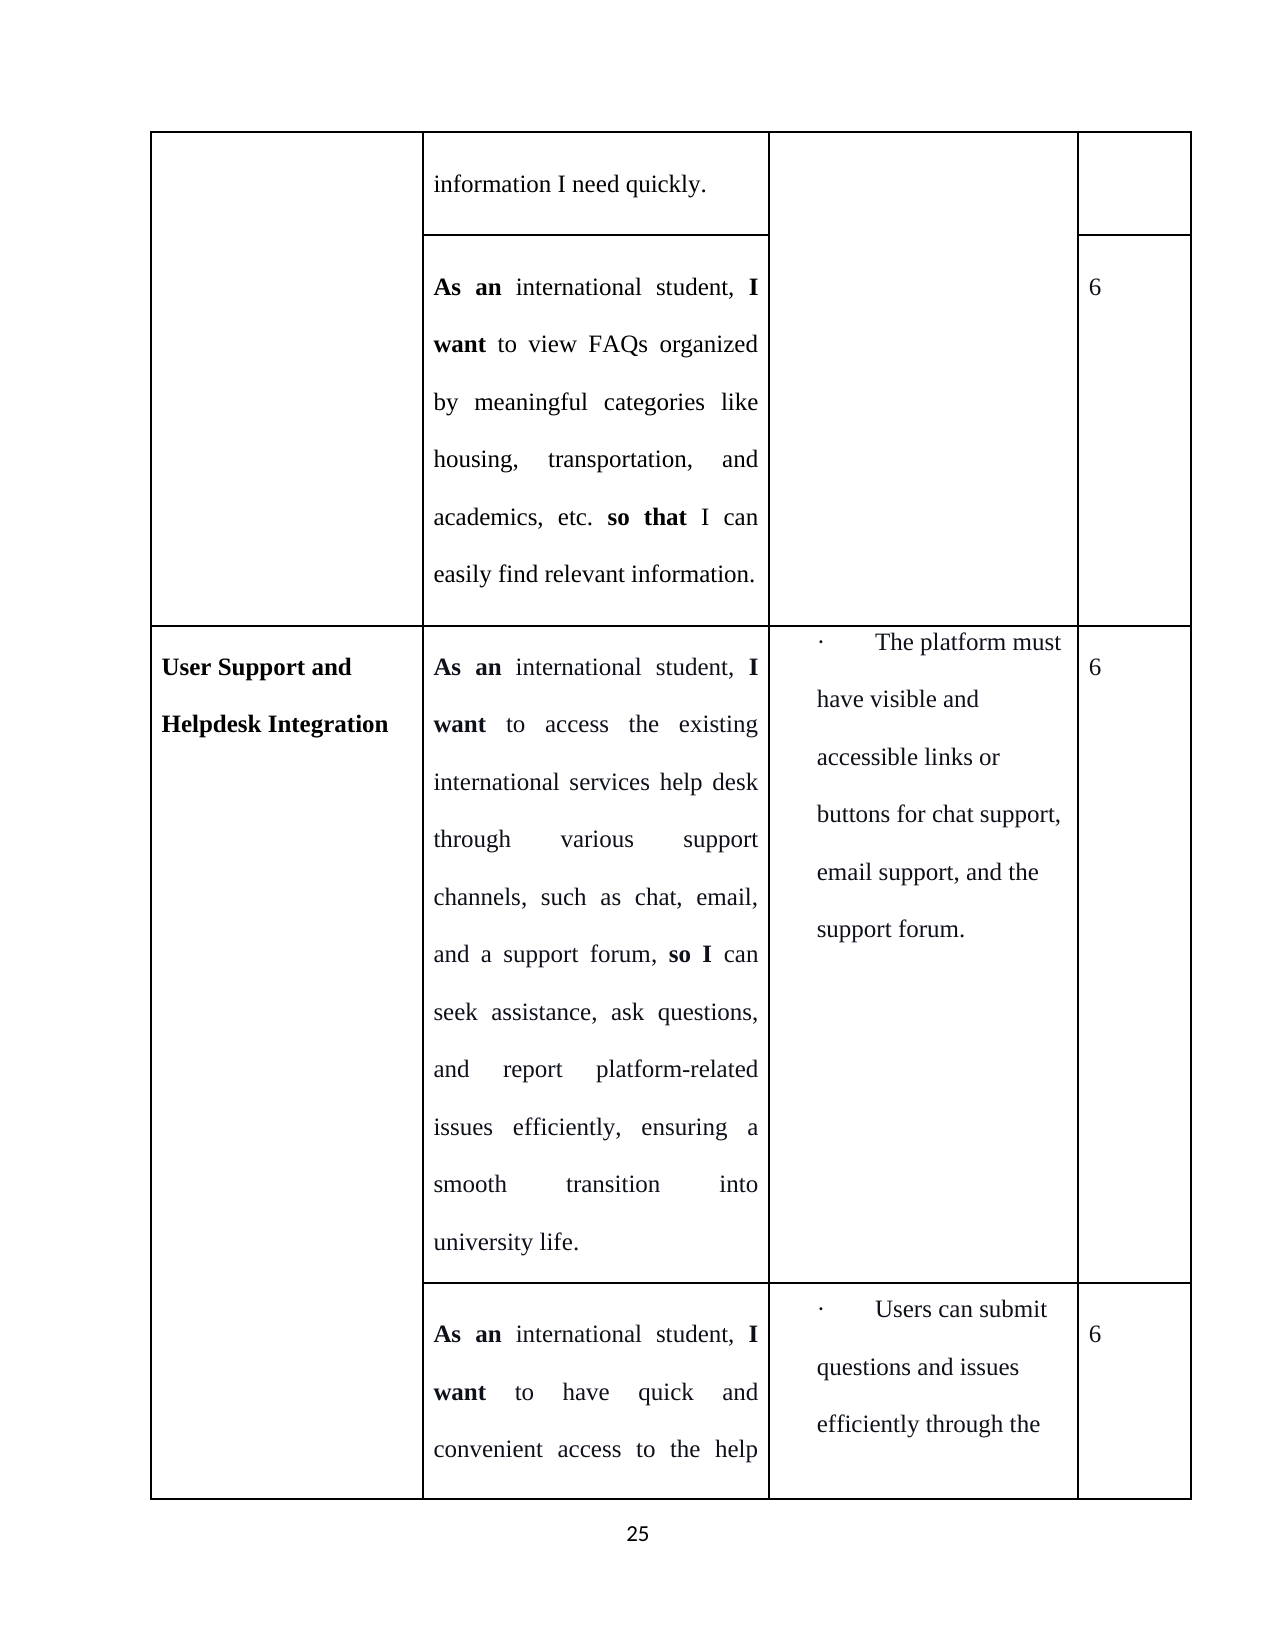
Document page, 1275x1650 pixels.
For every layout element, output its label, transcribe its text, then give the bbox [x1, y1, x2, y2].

table_cell As an international student, I want to view FAQs organized by meaningful categories like housing, transportation, and academics, etc. so that I can easily find relevant information. [424, 236, 768, 624]
table_cell 6 [1079, 236, 1190, 624]
table_cell 6 [1079, 627, 1190, 1282]
table_cell 6 [1079, 1284, 1190, 1498]
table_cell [424, 1284, 768, 1498]
table_cell 6 [1079, 133, 1190, 234]
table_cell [424, 133, 768, 234]
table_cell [770, 133, 1077, 624]
table_cell User Support and Helpdesk Integration [152, 627, 422, 1498]
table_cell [770, 1284, 1077, 1498]
table_cell As an international student, I want to access the existing international services help desk through various support channels, such as chat, email, and a support forum, so I can seek assistance, ask questions, and report platform-related issues efficiently, ensuring a smooth transition into university life. [424, 627, 768, 1282]
table_cell · The platform must have visible and accessible links or buttons for chat support, email support, and the support forum. [770, 627, 1077, 1282]
